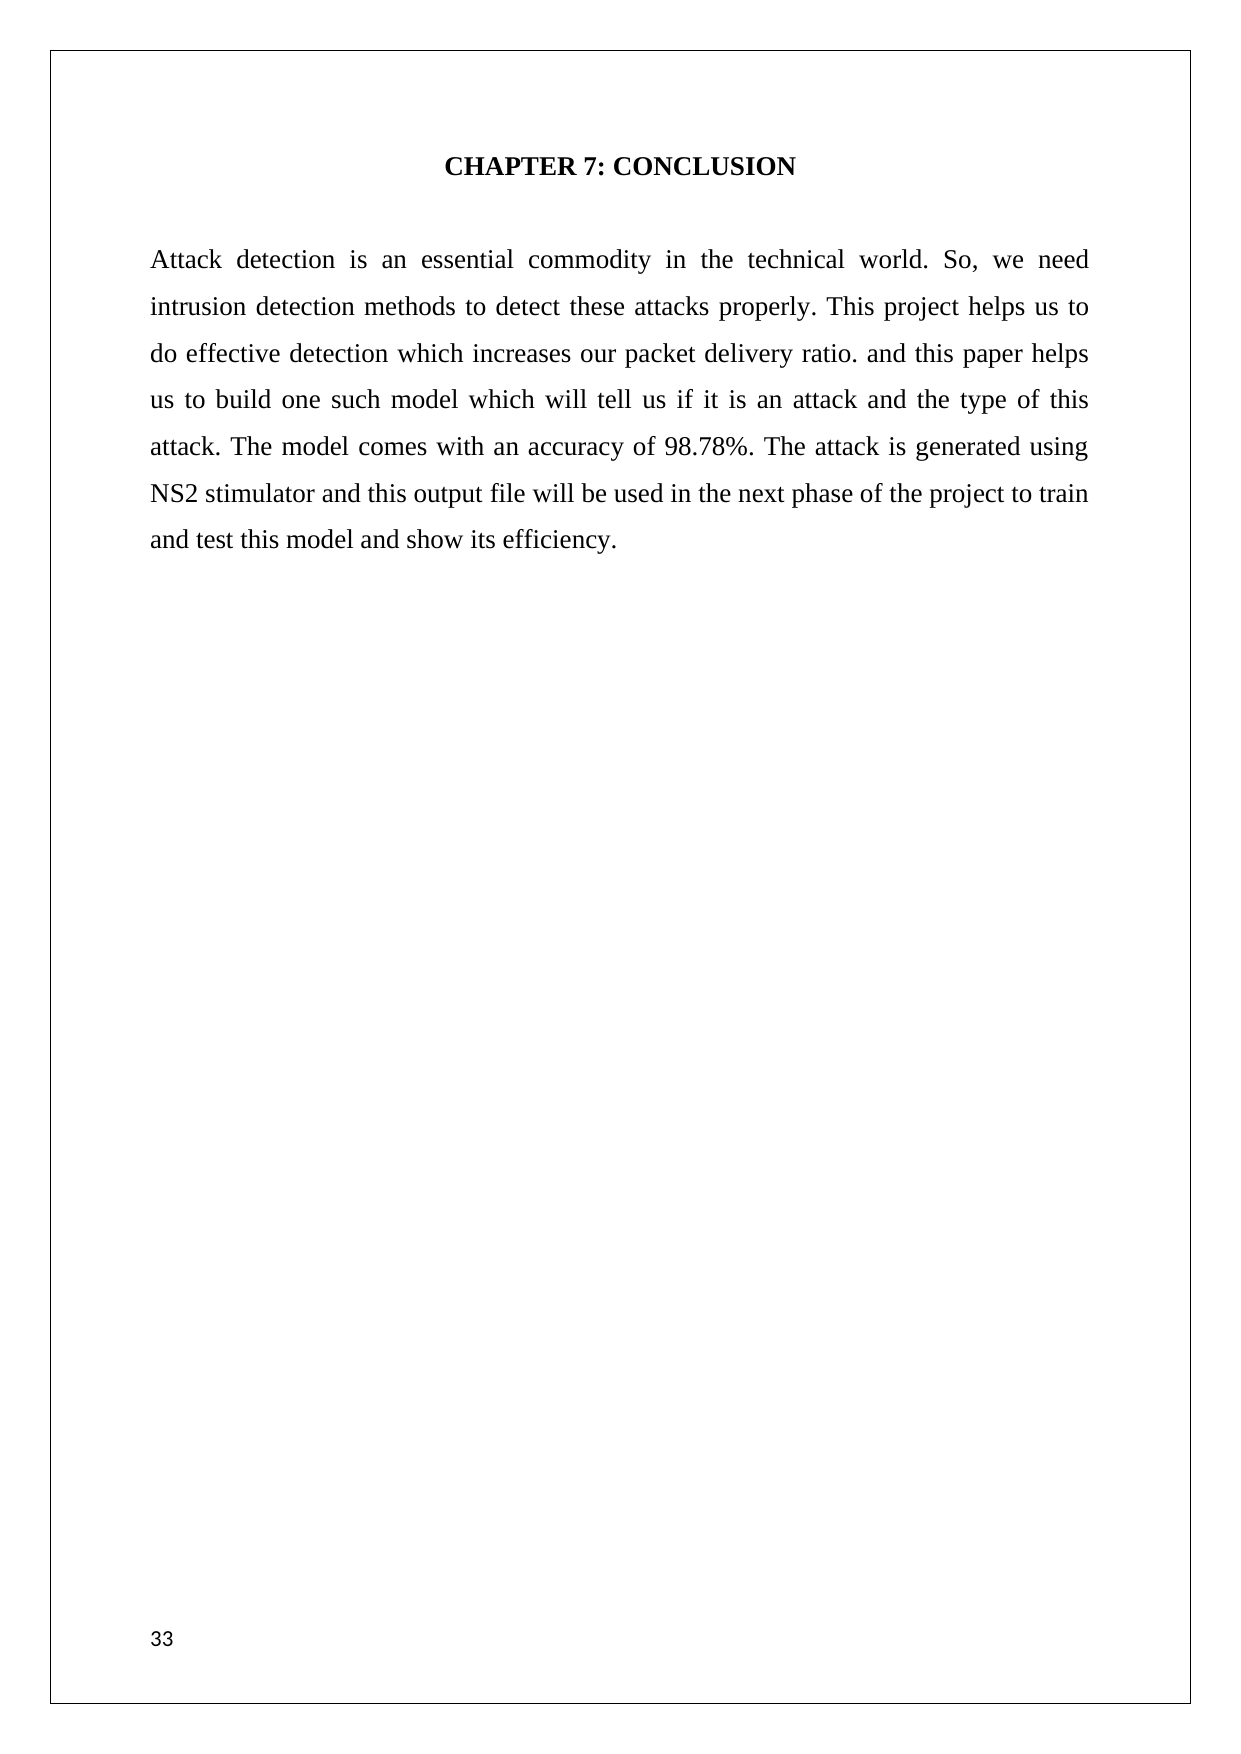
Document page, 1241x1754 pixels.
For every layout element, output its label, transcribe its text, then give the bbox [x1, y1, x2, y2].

list CHAPTER 7: CONCLUSION [150, 150, 1090, 181]
list Attack detection is an essential commodity in the technical world. So, we need intrusion detection methods to detect these attacks properly. This project helps us to do effective detection which increases our packet delivery ratio. and this paper helps us to build one such model which will tell us if it is an attack and the type of this attack. The model comes with an accuracy of 98.78%. The attack is generated using NS2 stimulator and this output file will be used in the next phase of the project to train and test this model and show its efficiency. [150, 243, 1090, 554]
